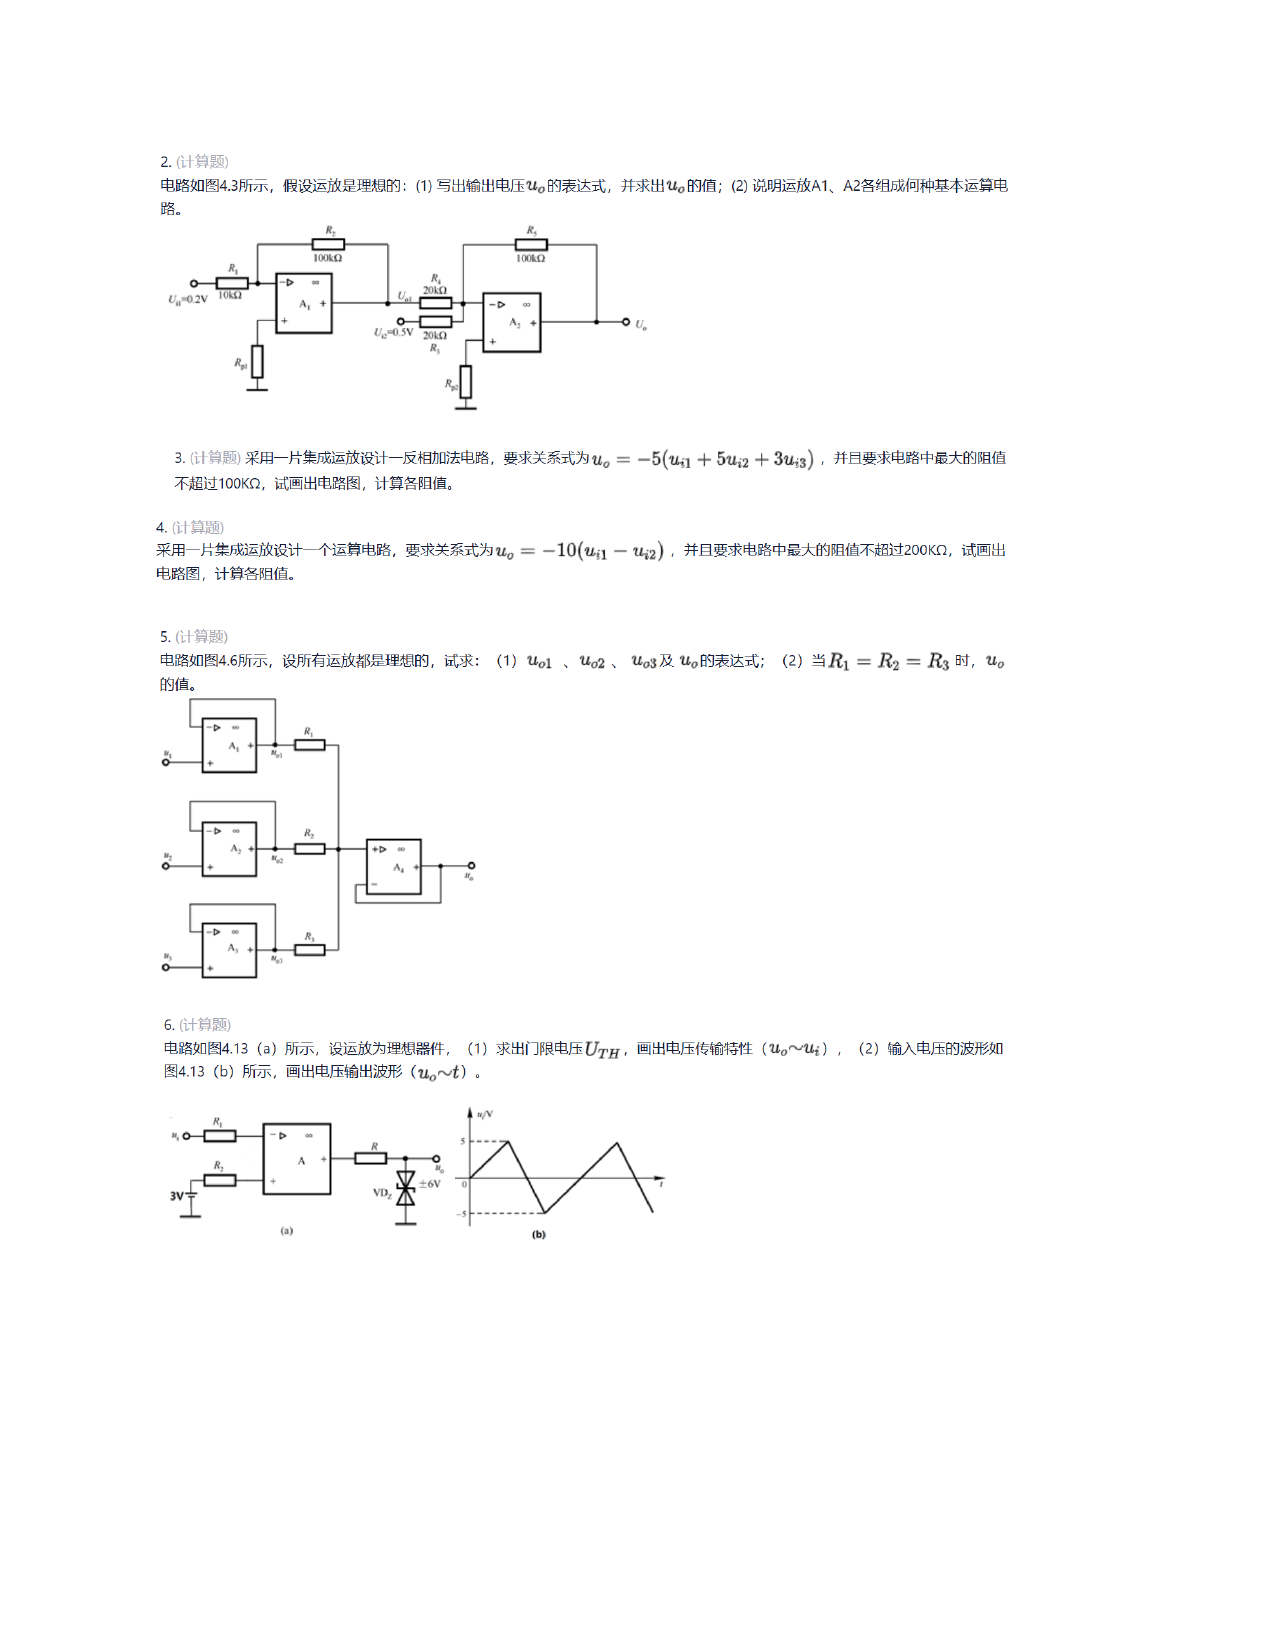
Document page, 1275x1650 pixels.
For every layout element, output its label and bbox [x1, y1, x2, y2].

picture [150, 515, 1017, 599]
picture [150, 617, 1017, 988]
picture [150, 1006, 1015, 1251]
picture [150, 150, 1017, 414]
picture [150, 432, 1017, 497]
